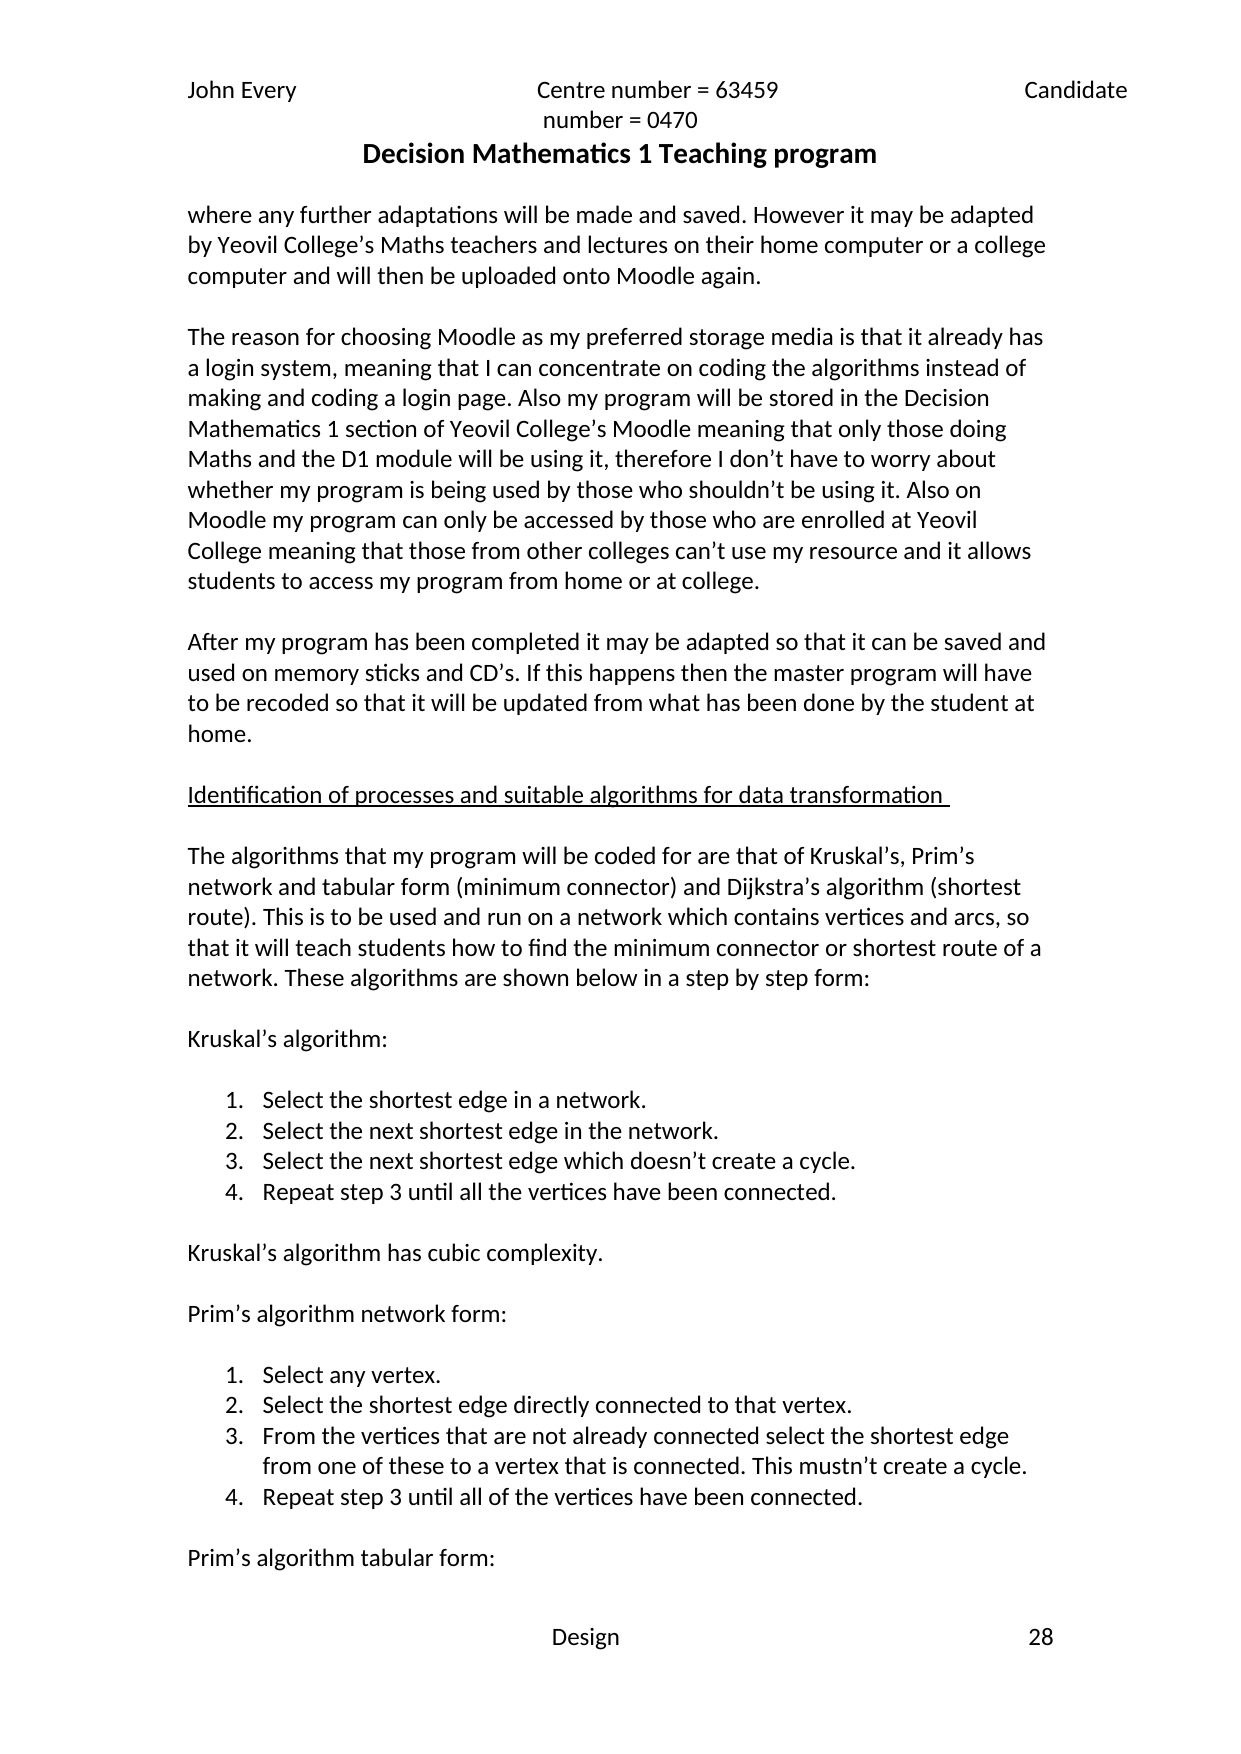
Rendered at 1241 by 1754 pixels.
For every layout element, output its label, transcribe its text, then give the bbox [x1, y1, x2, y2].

text The reason for choosing Moodle as my preferred storage media is that it already has a login system, meaning that I can concentrate on coding the algorithms instead of making and coding a login page. Also my program will be stored in the Decision Mathematics 1 section of Yeovil College’s Moodle meaning that only those doing Maths and the D1 module will be using it, therefore I don’t have to worry about whether my program is being used by those who shouldn’t be using it. Also on Moodle my program can only be accessed by those who are enrolled at Yeovil College meaning that those from other colleges can’t use my resource and it allows students to access my program from home or at college. [187, 321, 1053, 596]
list Select the next shortest edge which doesn’t create a cycle. [225, 1145, 1053, 1176]
text Kruskal’s algorithm: [187, 1023, 1053, 1054]
list Select the shortest edge directly connected to that vertex. [225, 1389, 1053, 1420]
text Identification of processes and suitable algorithms for data transformation [187, 779, 1053, 809]
list From the vertices that are not already connected select the shortest edge from one of these to a vertex that is connected. This mustn’t create a cycle. [225, 1420, 1053, 1481]
text After my program has been completed it may be adapted so that it can be saved and used on memory sticks and CD’s. If this happens then the master program will have to be recoded so that it will be updated from what has been done by the student at home. [187, 626, 1053, 748]
list Repeat step 3 until all the vertices have been connected. [225, 1176, 1053, 1206]
text Prim’s algorithm tabular form: [187, 1542, 1053, 1573]
text The algorithms that my program will be coded for are that of Kruskal’s, Prim’s network and tabular form (minimum connector) and Dijkstra’s algorithm (shortest route). This is to be used and run on a network which contains vertices and arcs, so that it will teach students how to find the minimum connector or shortest route of a network. These algorithms are shown below in a step by step form: [187, 840, 1053, 993]
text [187, 199, 1053, 291]
list Select the shortest edge in a network. [225, 1084, 1053, 1115]
text Kruskal’s algorithm has cubic complexity. [187, 1237, 1053, 1267]
list Repeat step 3 until all of the vertices have been connected. [225, 1481, 1053, 1512]
list Select any vertex. [225, 1359, 1053, 1389]
text Prim’s algorithm network form: [187, 1298, 1053, 1328]
list Select the next shortest edge in the network. [225, 1115, 1053, 1145]
